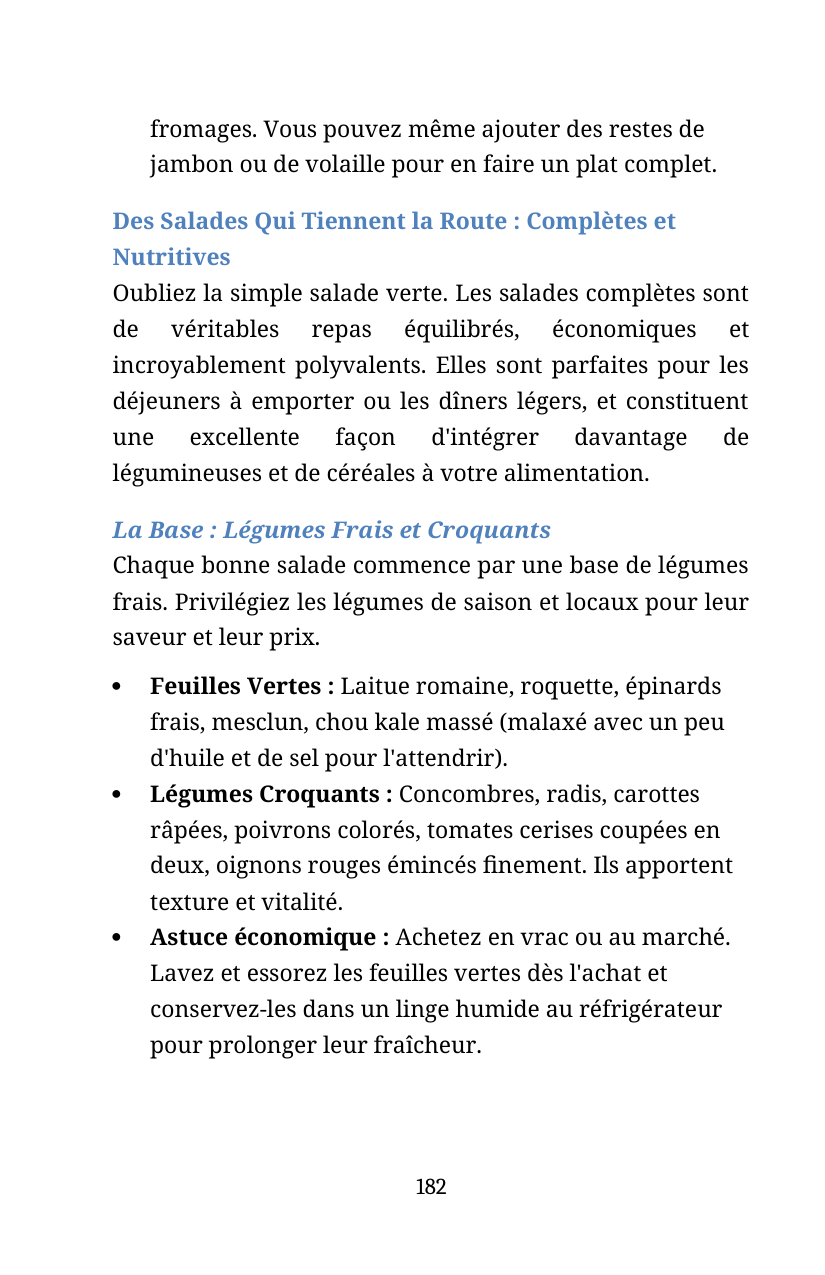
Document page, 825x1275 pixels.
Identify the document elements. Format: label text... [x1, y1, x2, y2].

list Astuce économique : Achetez en vrac ou au marché. Lavez et essorez les feuilles vertes dès l'achat et conservez-les dans un linge humide au réfrigérateur pour prolonger leur fraîcheur. [112, 921, 750, 1060]
subtitle La Base : Légumes Frais et Croquants [112, 513, 750, 545]
list Feuilles Vertes : Laitue romaine, roquette, épinards frais, mesclun, chou kale massé (malaxé avec un peu d'huile et de sel pour l'attendrir). [112, 670, 750, 773]
text Oubliez la simple salade verte. Les salades complètes sont de véritables repas équilibrés, économiques et incroyablement polyvalents. Elles sont parfaites pour les déjeuners à emporter ou les dîners légers, et constituent une excellente façon d'intégrer davantage de légumineuses et de céréales à votre alimentation. [112, 277, 750, 488]
list Légumes Croquants : Concombres, radis, carottes râpées, poivrons colorés, tomates cerises coupées en deux, oignons rouges émincés finement. Ils apportent texture et vitalité. [112, 778, 750, 917]
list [112, 112, 750, 180]
text Chaque bonne salade commence par une base de légumes frais. Privilégiez les légumes de saison et locaux pour leur saveur et leur prix. [112, 549, 750, 653]
subtitle Des Salades Qui Tiennent la Route : Complètes et Nutritives [112, 205, 750, 272]
